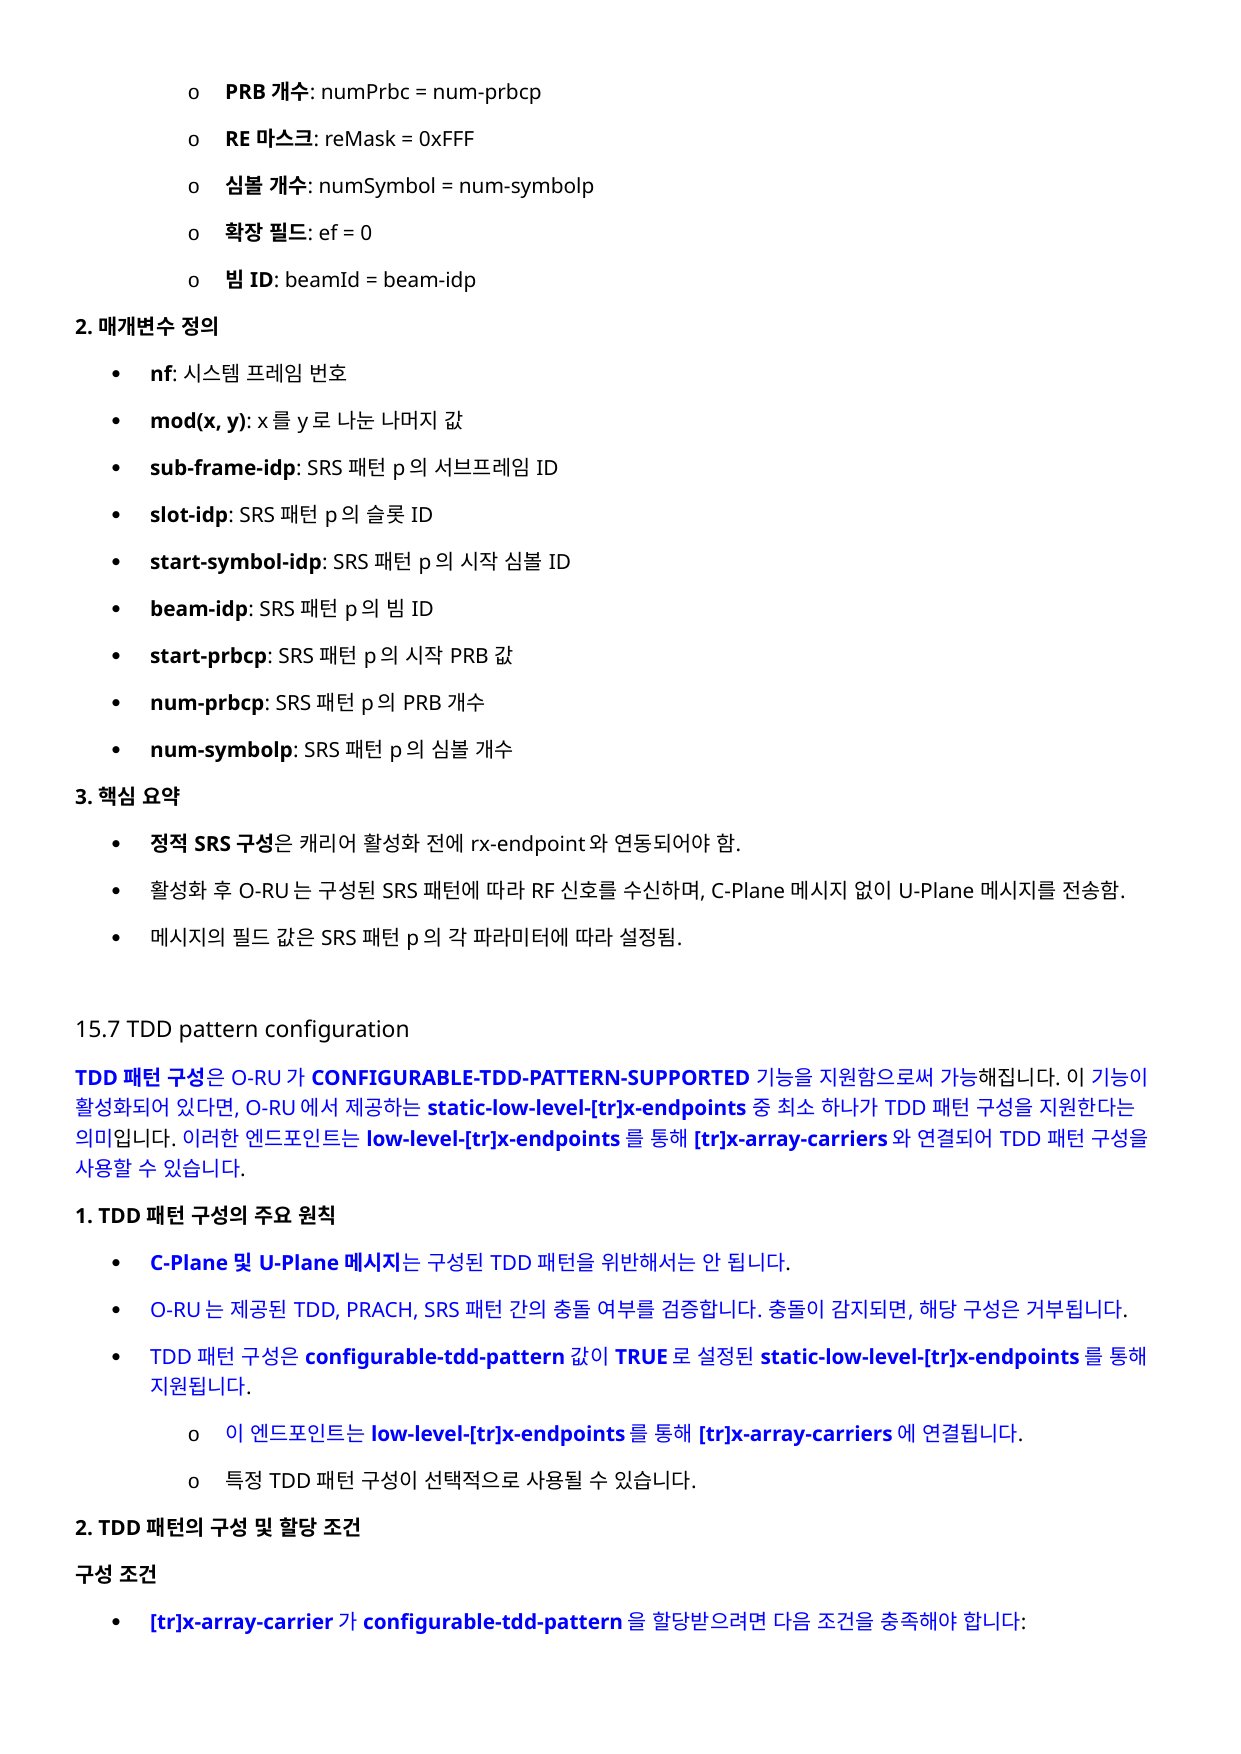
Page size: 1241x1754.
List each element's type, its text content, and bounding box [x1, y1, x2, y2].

list nf: 시스템 프레임 번호 [112, 357, 1165, 388]
text 1. TDD 패턴 구성의 주요 원칙 [75, 1199, 1165, 1229]
list 특정 TDD 패턴 구성이 선택적으로 사용될 수 있습니다. [187, 1464, 1165, 1495]
list slot-idp: SRS 패턴 p의 슬롯 ID [112, 498, 1165, 529]
list 활성화 후 O-RU는 구성된 SRS 패턴에 따라 RF 신호를 수신하며, C-Plane 메시지 없이 U-Plane 메시지를 전송함. [112, 874, 1165, 904]
list 확장 필드: ef = 0 [187, 216, 1165, 247]
list 정적 SRS 구성은 캐리어 활성화 전에 rx-endpoint와 연동되어야 함. [112, 827, 1165, 857]
list beam-idp: SRS 패턴 p의 빔 ID [112, 592, 1165, 623]
list 심볼 개수: numSymbol = num-symbolp [187, 169, 1165, 199]
list TDD 패턴 구성은 configurable-tdd-pattern 값이 TRUE로 설정된 static-low-level-[tr]x-endpoints를 통해 지원됩니다. [112, 1340, 1165, 1401]
list RE 마스크: reMask = 0xFFF [187, 122, 1165, 152]
list 빔 ID: beamId = beam-idp [187, 263, 1165, 294]
text 3. 핵심 요약 [75, 780, 1165, 811]
list 이 엔드포인트는 low-level-[tr]x-endpoints를 통해 [tr]x-array-carriers에 연결됩니다. [187, 1417, 1165, 1448]
list mod(x, y): x를 y로 나눈 나머지 값 [112, 404, 1165, 435]
list O-RU는 제공된 TDD, PRACH, SRS 패턴 간의 충돌 여부를 검증합니다. 충돌이 감지되면, 해당 구성은 거부됩니다. [112, 1293, 1165, 1323]
list sub-frame-idp: SRS 패턴 p의 서브프레임 ID [112, 451, 1165, 482]
list start-symbol-idp: SRS 패턴 p의 시작 심볼 ID [112, 545, 1165, 576]
text 2. TDD 패턴의 구성 및 할당 조건 [75, 1511, 1165, 1542]
list 메시지의 필드 값은 SRS 패턴 p의 각 파라미터에 따라 설정됨. [112, 921, 1165, 951]
list num-symbolp: SRS 패턴 p의 심볼 개수 [112, 733, 1165, 763]
subtitle 15.7 TDD pattern configuration [75, 1013, 1165, 1044]
text 2. 매개변수 정의 [75, 310, 1165, 341]
text TDD 패턴 구성은 O-RU가 CONFIGURABLE-TDD-PATTERN-SUPPORTED 기능을 지원함으로써 가능해집니다. 이 기능이 활성화되어 있다면, O-RU에서 제공하는 static-low-level-[tr]x-endpoints 중 최소 하나가 TDD 패턴 구성을 지원한다는 의미입니다. 이러한 엔드포인트는 low-level-[tr]x-endpoints를 통해 [tr]x-array-carriers와 연결되어 TDD 패턴 구성을 사용할 수 있습니다. [75, 1061, 1165, 1182]
list PRB 개수: numPrbc = num-prbcp [187, 75, 1165, 105]
list start-prbcp: SRS 패턴 p의 시작 PRB 값 [112, 639, 1165, 669]
list C-Plane 및 U-Plane 메시지는 구성된 TDD 패턴을 위반해서는 안 됩니다. [112, 1246, 1165, 1276]
text 구성 조건 [75, 1558, 1165, 1589]
list [tr]x-array-carrier가 configurable-tdd-pattern을 할당받으려면 다음 조건을 충족해야 합니다: [112, 1605, 1165, 1636]
list num-prbcp: SRS 패턴 p의 PRB 개수 [112, 686, 1165, 717]
